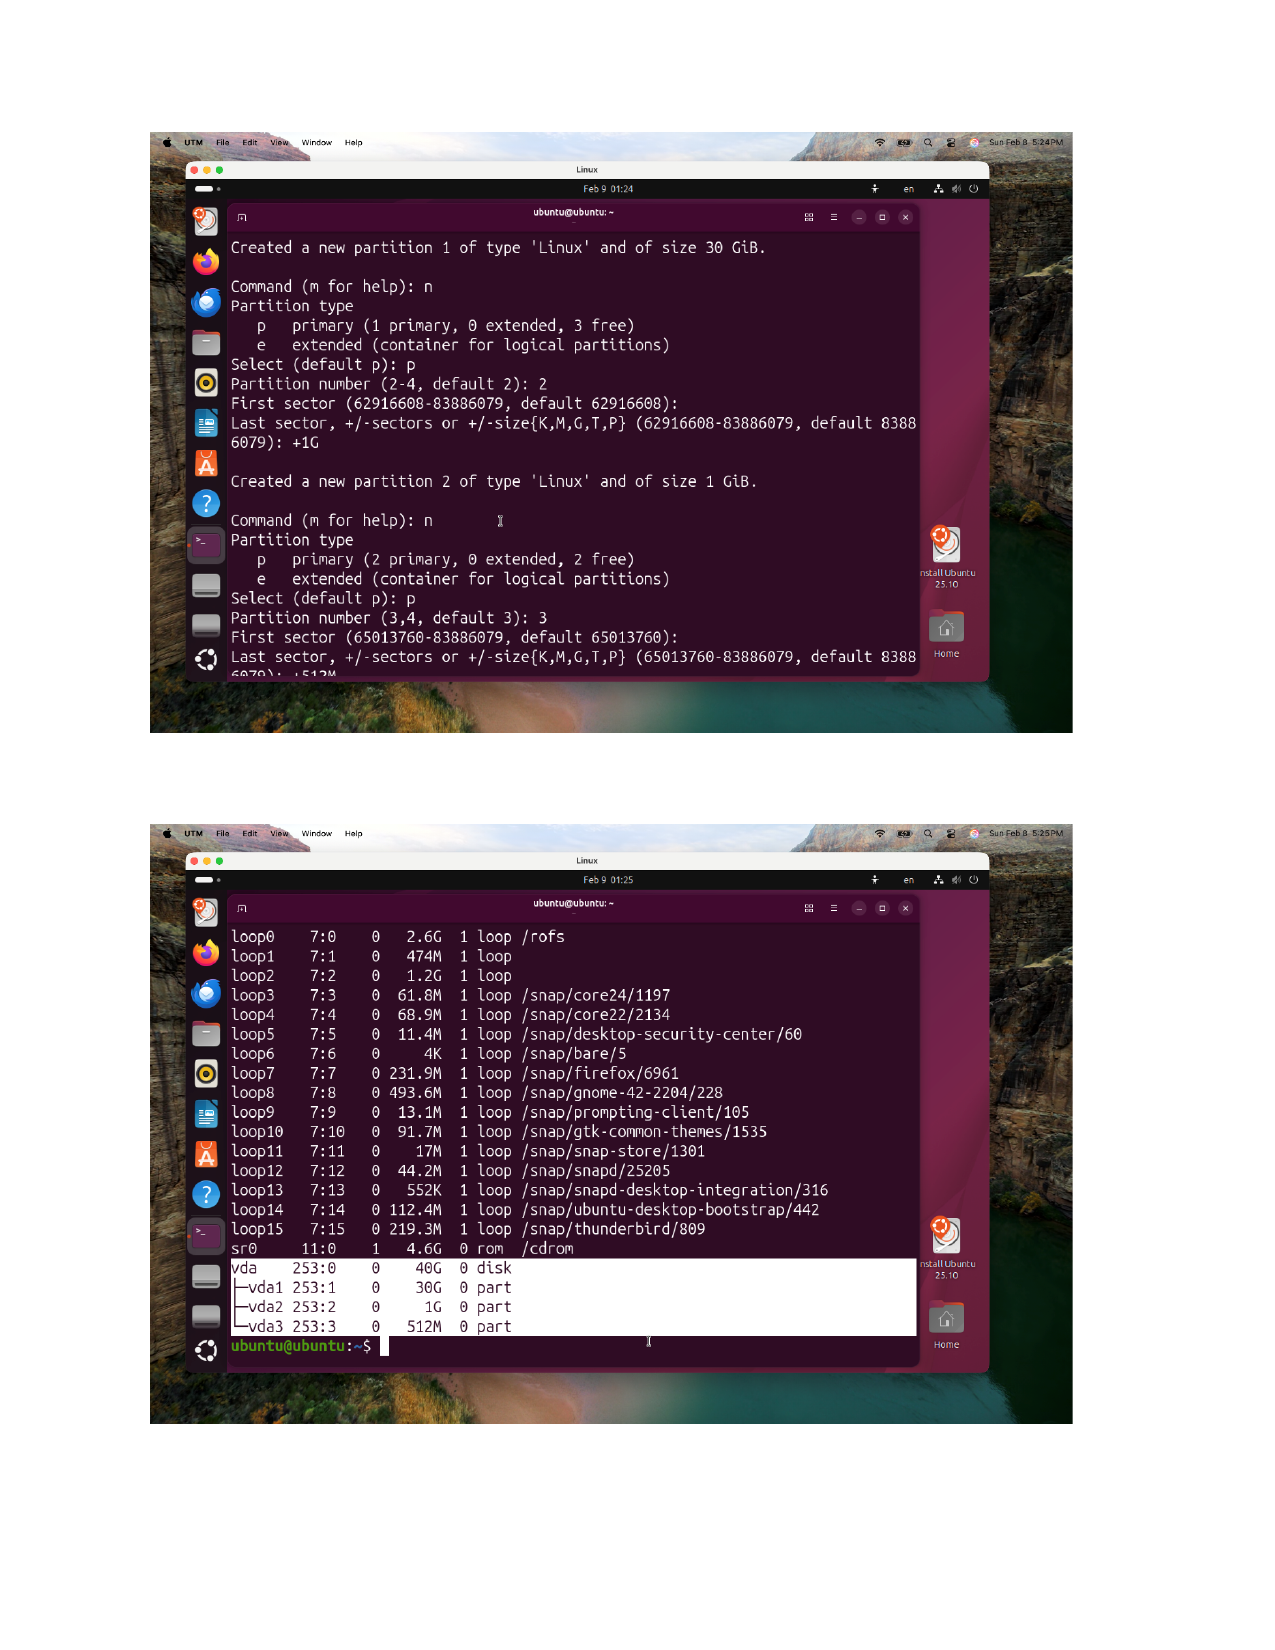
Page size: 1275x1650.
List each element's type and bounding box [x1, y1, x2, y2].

picture [150, 132, 1073, 733]
picture [150, 824, 1073, 1424]
